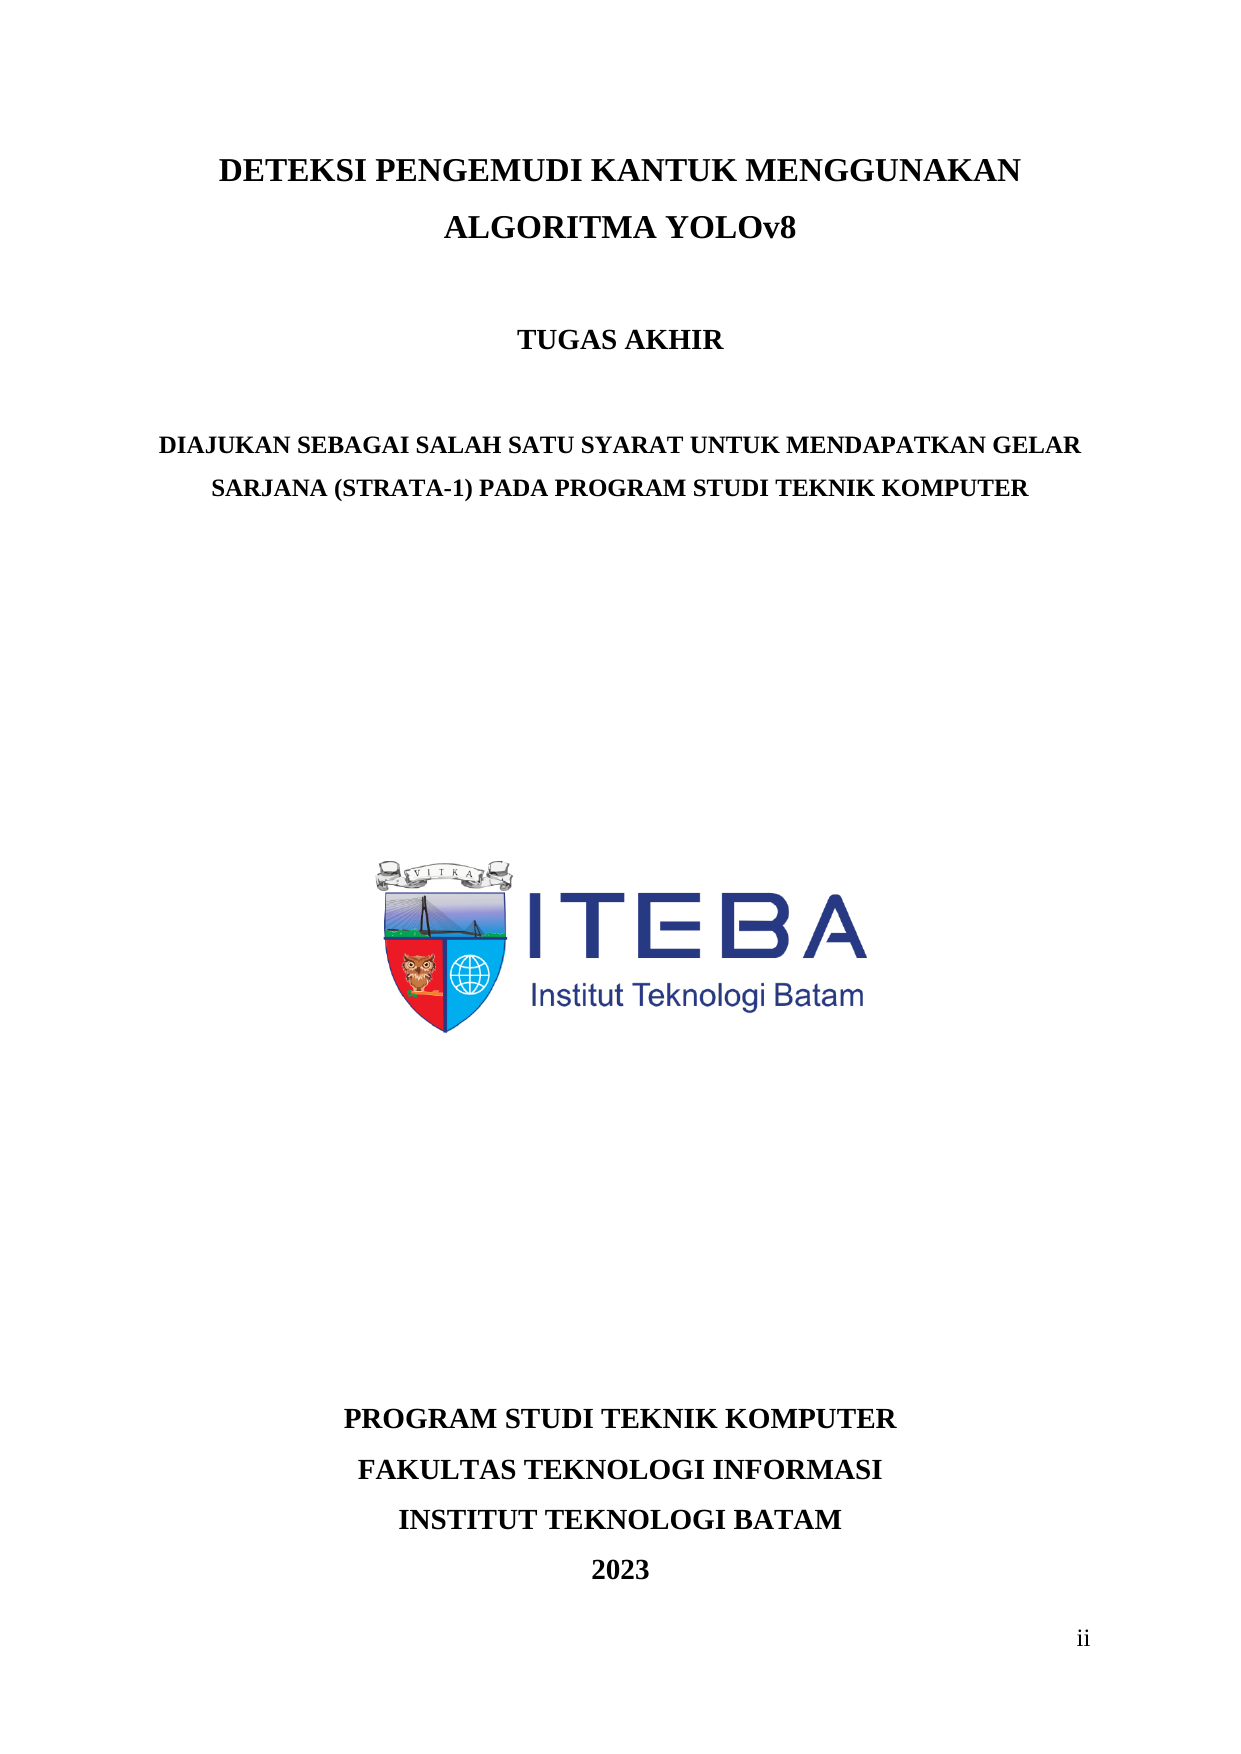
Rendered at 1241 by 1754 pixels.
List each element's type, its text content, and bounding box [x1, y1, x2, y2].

text PROGRAM STUDI TEKNIK KOMPUTER [150, 1402, 1090, 1435]
text TUGAS AKHIR [150, 322, 1090, 356]
text INSTITUT TEKNOLOGI BATAM [150, 1502, 1090, 1536]
text DIAJUKAN SEBAGAI SALAH SATU SYARAT UNTUK MENDAPATKAN GELAR SARJANA (STRATA-1) PADA PROGRAM STUDI TEKNIK KOMPUTER [150, 430, 1090, 502]
text DETEKSI PENGEMUDI KANTUK MENGGUNAKAN ALGORITMA YOLOv8 [150, 150, 1090, 246]
text FAKULTAS TEKNOLOGI INFORMASI [150, 1452, 1090, 1485]
text 2023 [150, 1552, 1090, 1586]
picture [373, 861, 867, 1043]
